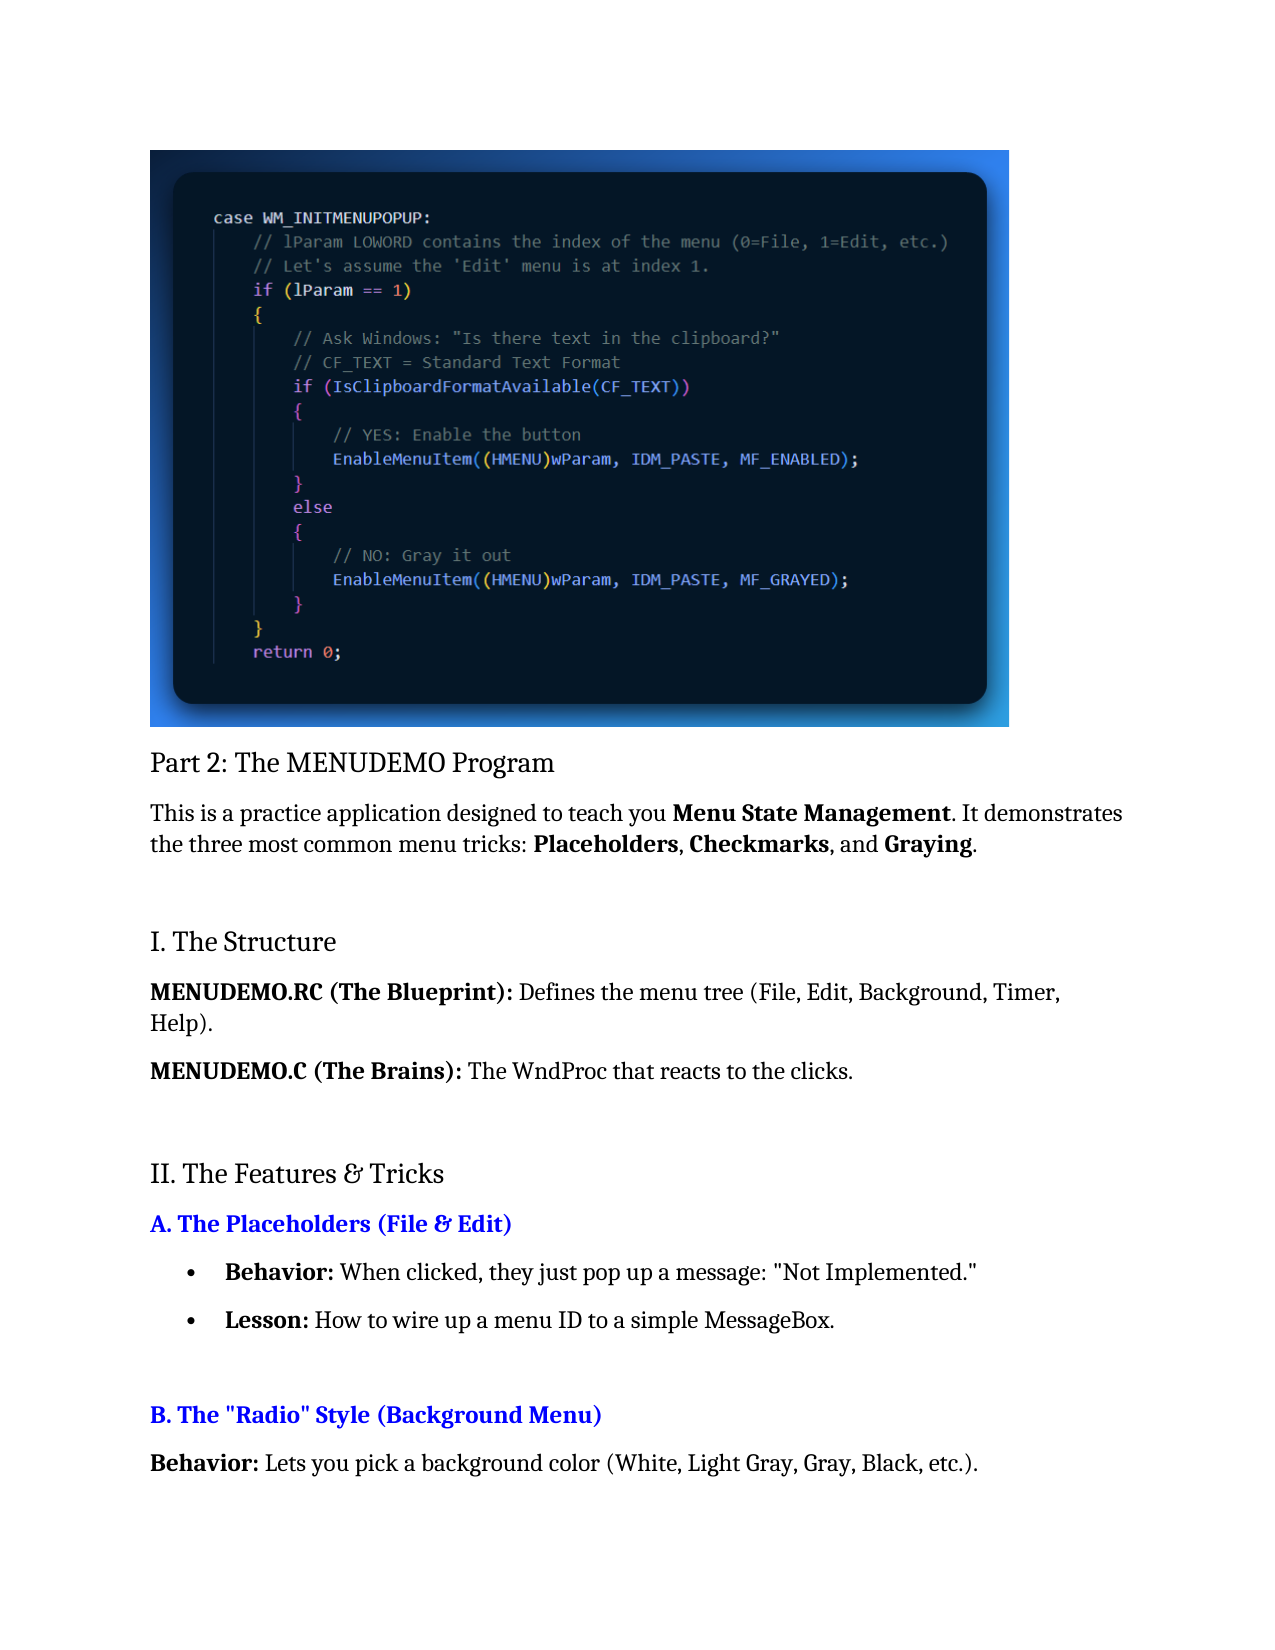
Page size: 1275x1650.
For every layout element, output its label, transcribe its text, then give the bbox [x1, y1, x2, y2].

text A. The Placeholders (File & Edit) [150, 1210, 1125, 1239]
text Part 2: The MENUDEMO Program [150, 746, 1125, 779]
text MENUDEMO.C (The Brains): The WndProc that reacts to the clicks. [150, 1057, 1125, 1086]
text This is a practice application designed to teach you Menu State Management. It demonstrates the three most common menu tricks: Placeholders, Checkmarks, and Graying. [150, 799, 1125, 859]
text I. The Structure [150, 925, 1125, 959]
text MENUDEMO.RC (The Blueprint): Defines the menu tree (File, Edit, Background, Timer, Help). [150, 978, 1125, 1038]
text Behavior: Lets you pick a background color (White, Light Gray, Gray, Black, etc.). [150, 1449, 1125, 1477]
text II. The Features & Tricks [150, 1157, 1125, 1191]
picture [150, 150, 1010, 727]
list Behavior: When clicked, they just pop up a message: "Not Implemented." [187, 1258, 1125, 1287]
list Lesson: How to wire up a menu ID to a simple MessageBox. [187, 1306, 1125, 1334]
text B. The "Radio" Style (Background Menu) [150, 1401, 1125, 1430]
